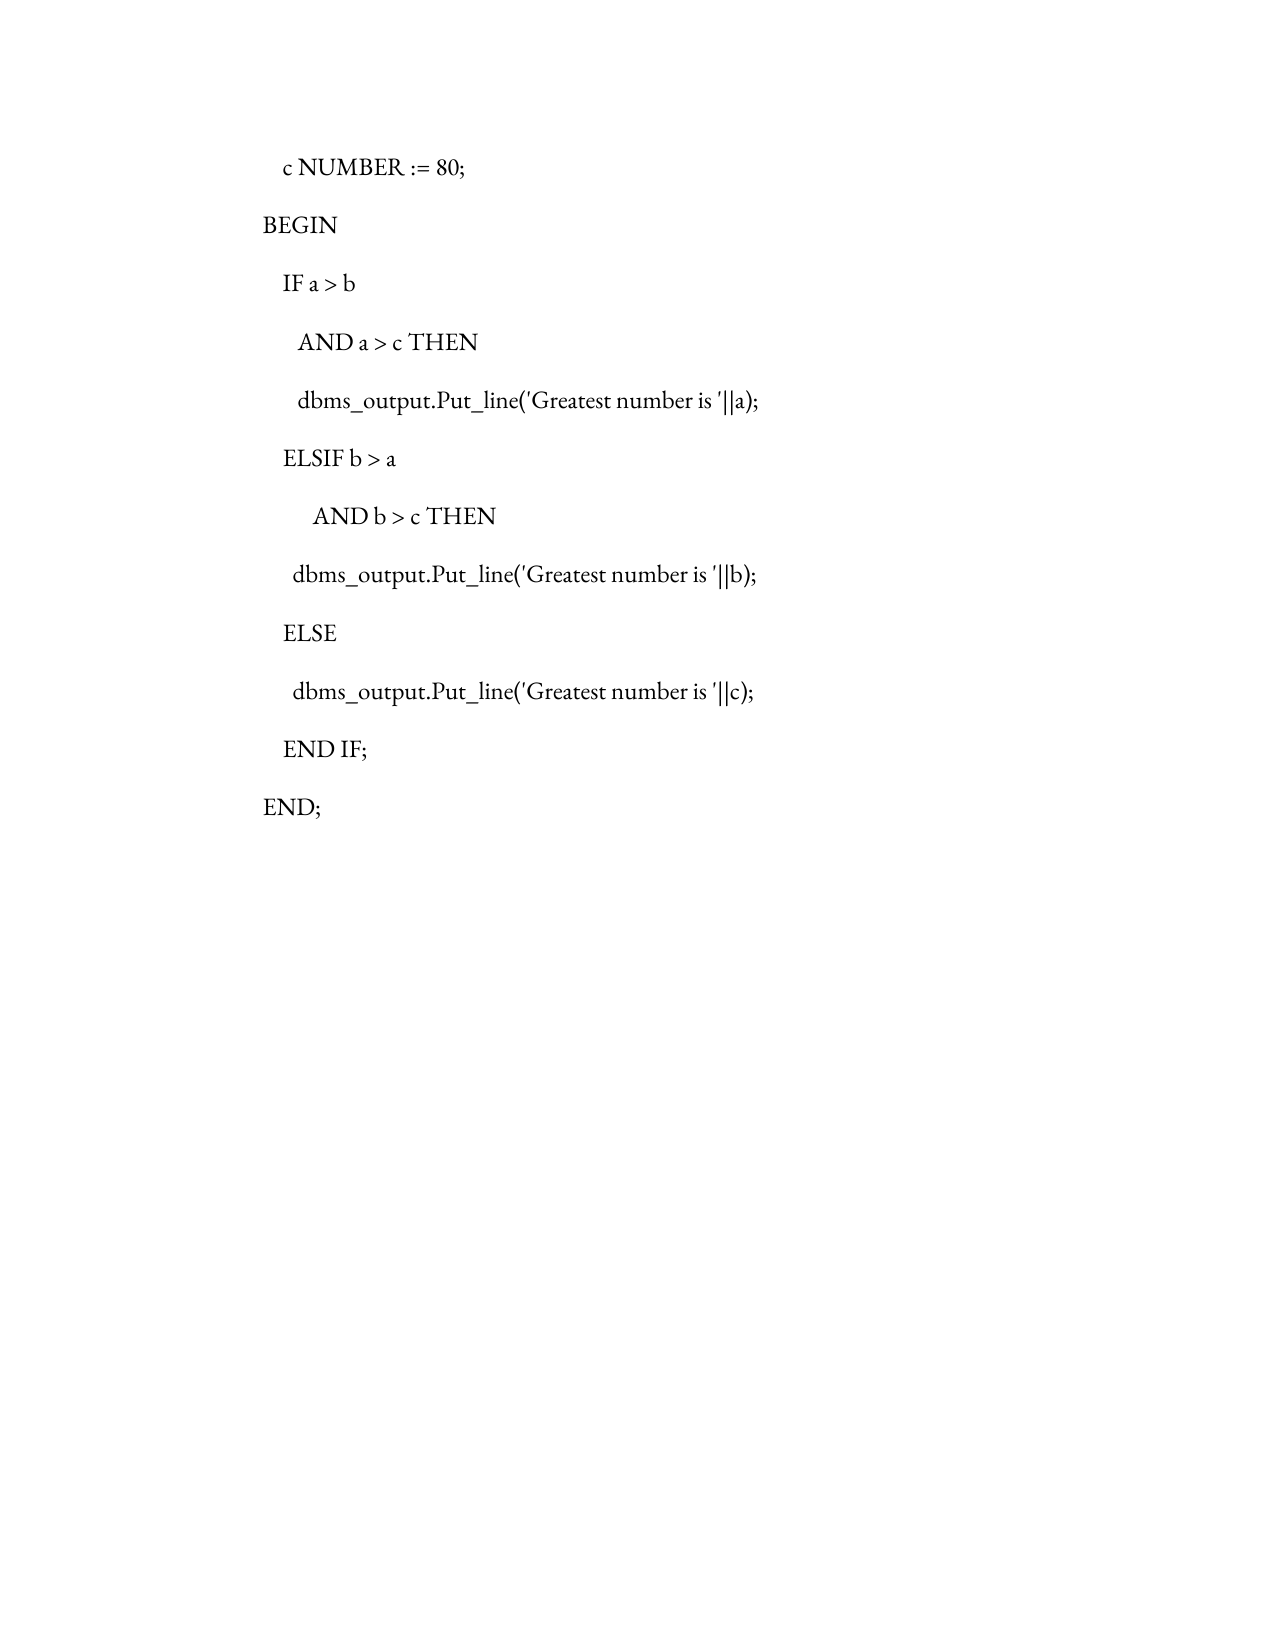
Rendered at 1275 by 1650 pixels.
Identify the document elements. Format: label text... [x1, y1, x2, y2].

text ELSIF b > a [262, 441, 1125, 474]
text c NUMBER := 80; [262, 150, 1125, 183]
text END IF; [262, 732, 1125, 765]
text AND a > c THEN [262, 325, 1125, 357]
text BEGIN [262, 208, 1125, 241]
text END; [262, 791, 1125, 823]
text IF a > b [262, 266, 1125, 299]
text dbms_output.Put_line('Greatest number is '||a); [262, 383, 1125, 416]
text ELSE [262, 616, 1125, 648]
text AND b > c THEN [262, 499, 1125, 532]
text dbms_output.Put_line('Greatest number is '||c); [262, 674, 1125, 707]
text dbms_output.Put_line('Greatest number is '||b); [262, 558, 1125, 590]
